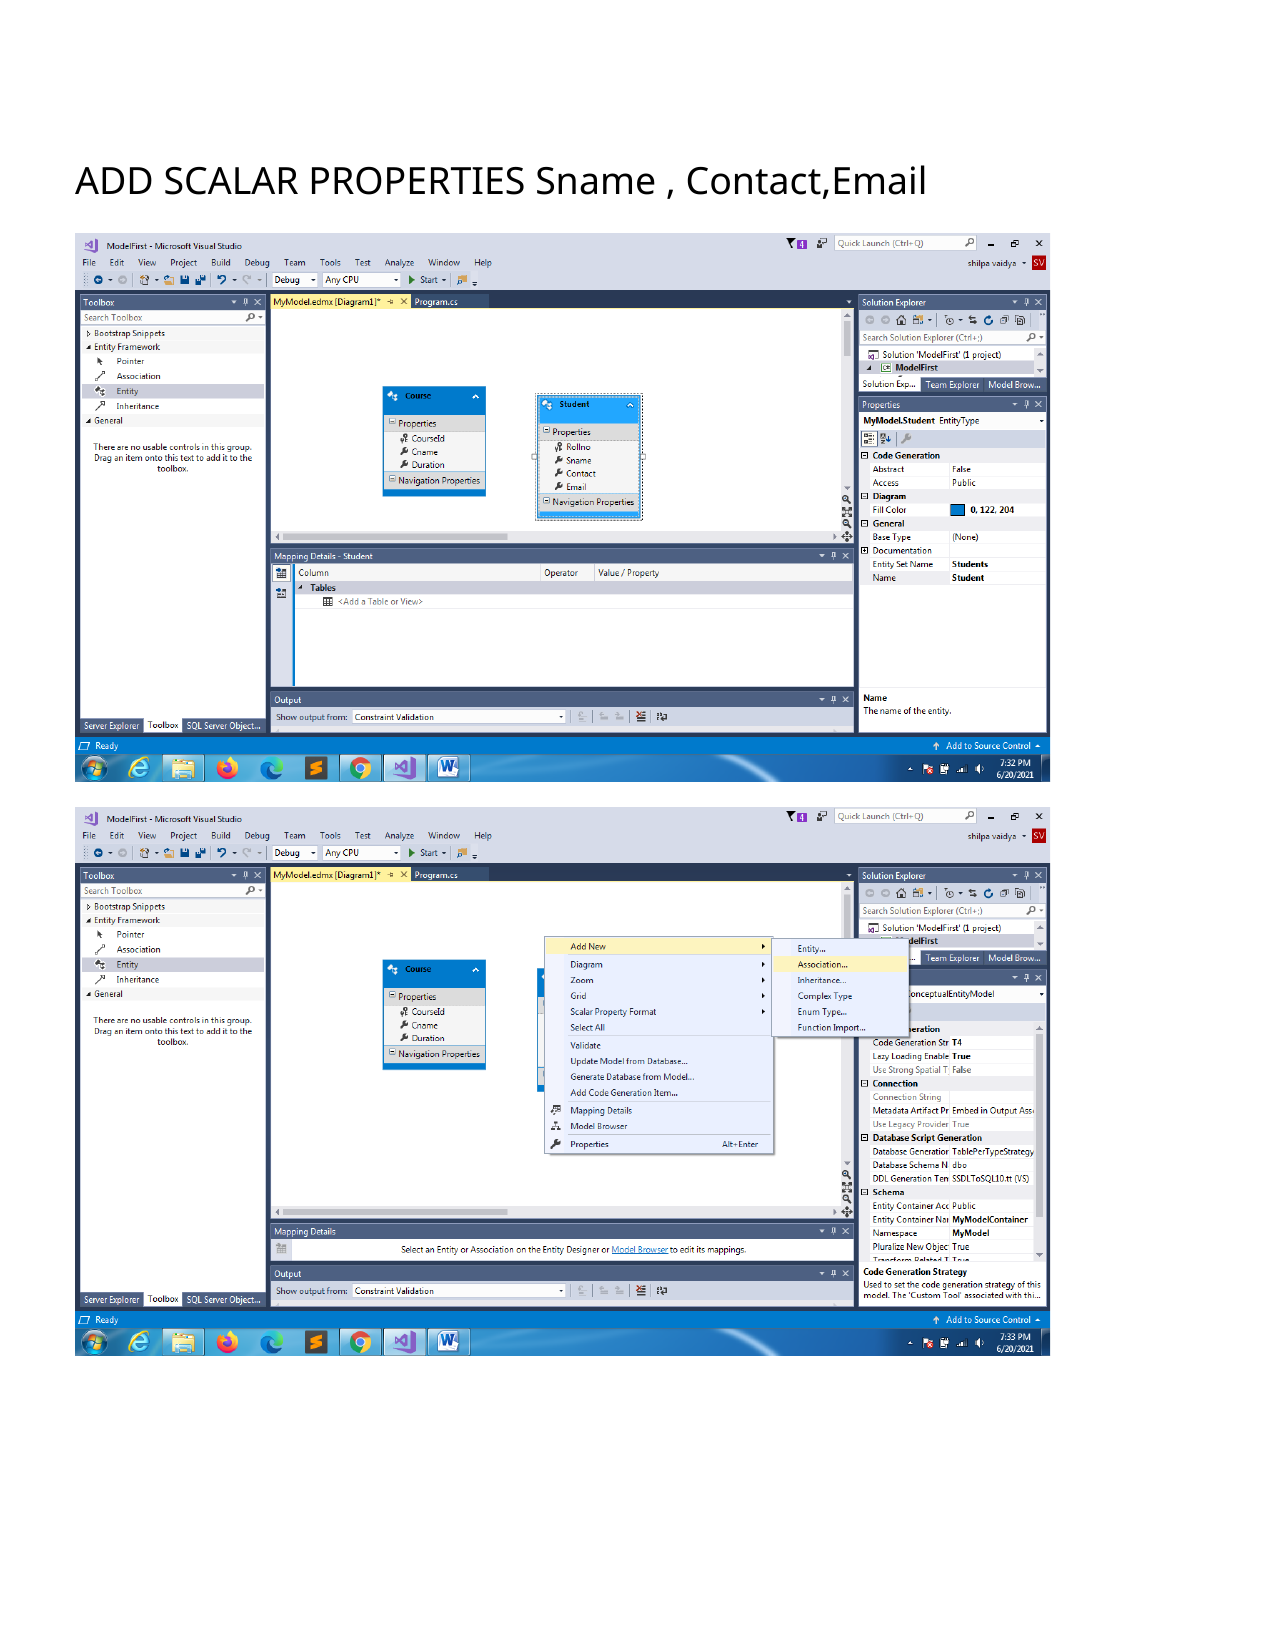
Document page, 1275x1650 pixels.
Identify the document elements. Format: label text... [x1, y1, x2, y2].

picture [75, 807, 1050, 1356]
picture [75, 233, 1050, 782]
text ADD SCALAR PROPERTIES Sname , Contact,Email [75, 154, 1200, 206]
